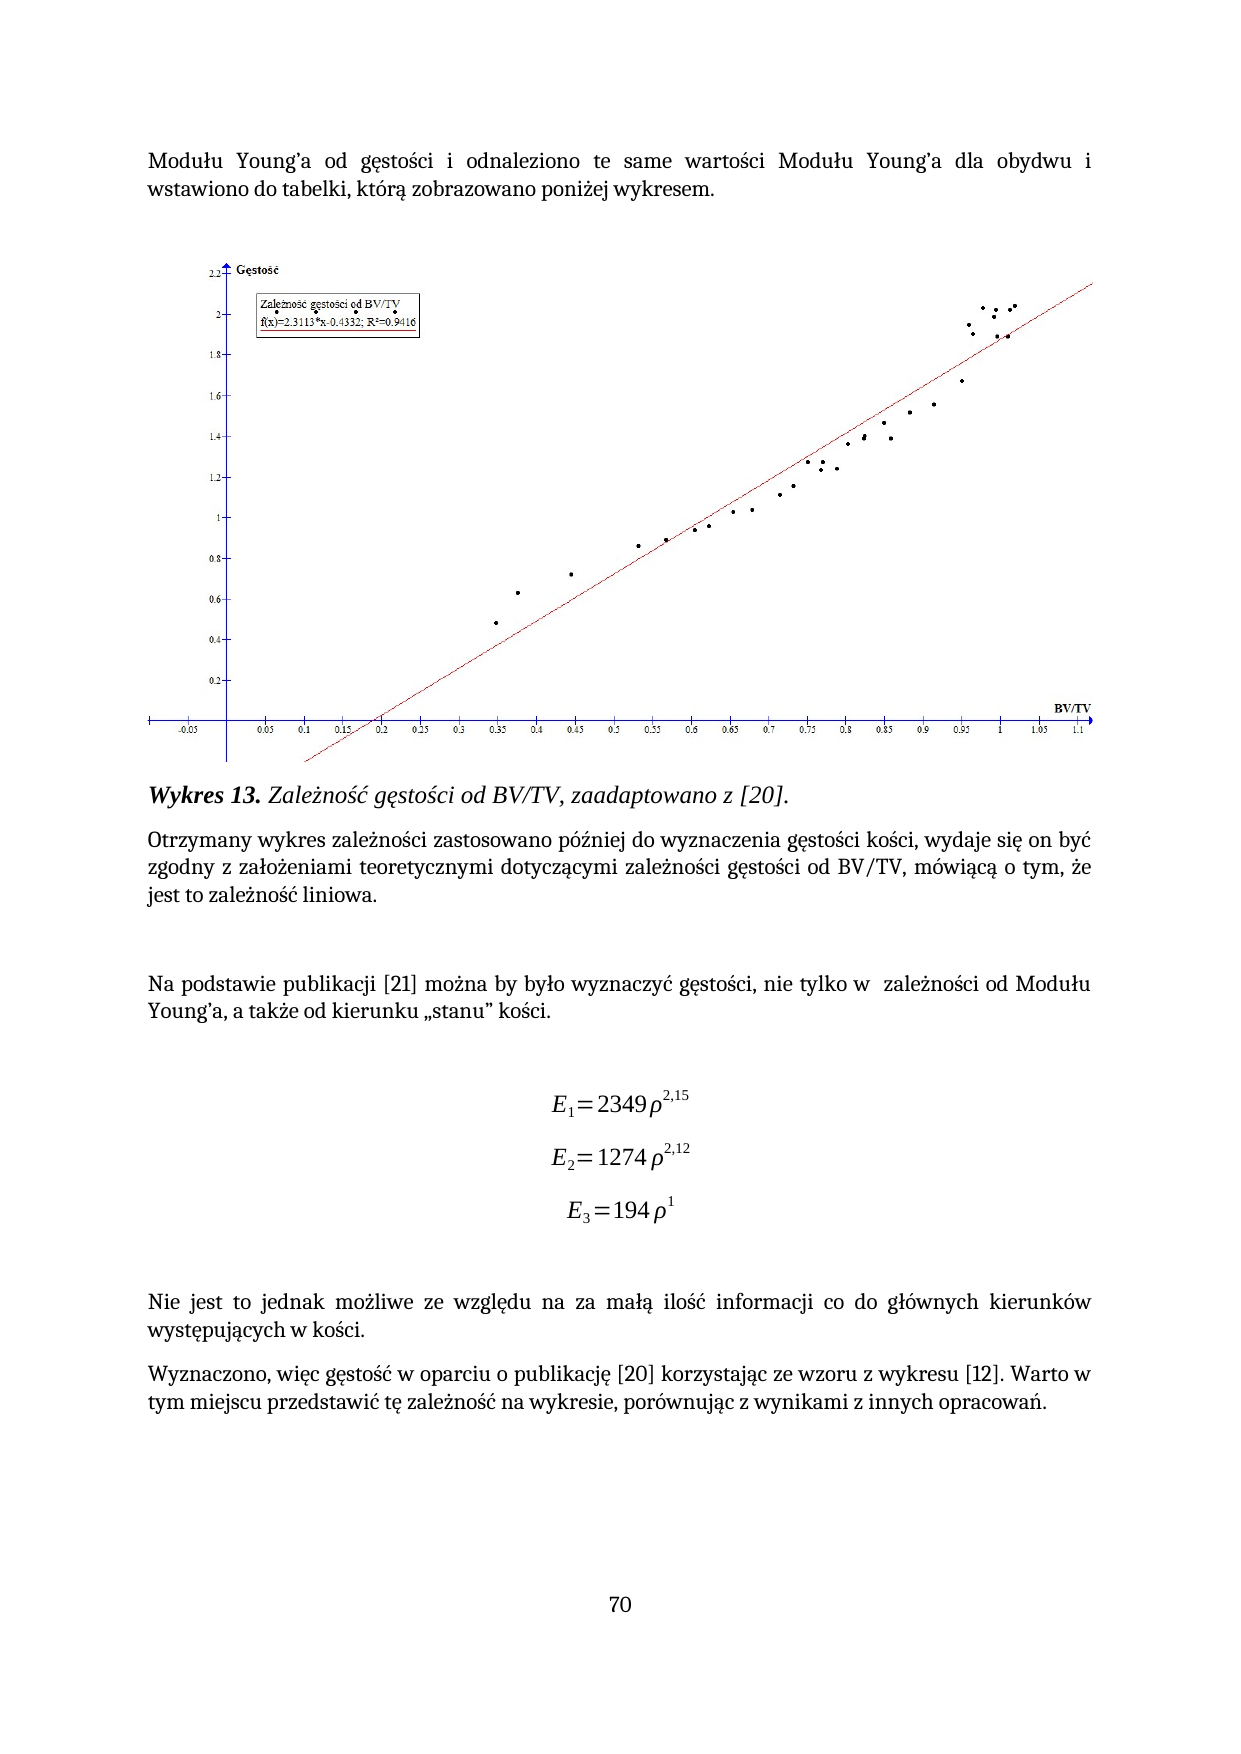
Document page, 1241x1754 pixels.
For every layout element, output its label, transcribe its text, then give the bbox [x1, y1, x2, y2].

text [148, 148, 1092, 202]
text Wykres 13. Zależność gęstości od BV/TV, zaadaptowano z [20]. [148, 780, 1092, 808]
text Otrzymany wykres zależności zastosowano później do wyznaczenia gęstości kości, wydaje się on być zgodny z założeniami teoretycznymi dotyczącymi zależności gęstości od BV/TV, mówiącą o tym, że jest to zależność liniowa. [148, 827, 1092, 908]
text Wyznaczono, więc gęstość w oparciu o publikację [20] korzystając ze wzoru z wykresu [12]. Warto w tym miejscu przedstawić tę zależność na wykresie, porównując z wynikami z innych opracowań. [148, 1361, 1092, 1415]
text Na podstawie publikacji [21] można by było wyznaczyć gęstości, nie tylko w zależności od Modułu Young’a, a także od kierunku „stanu” kości. [148, 970, 1092, 1024]
picture [147, 263, 1093, 762]
text Nie jest to jednak możliwe ze względu na za małą ilość informacji co do głównych kierunków występujących w kości. [148, 1289, 1092, 1343]
